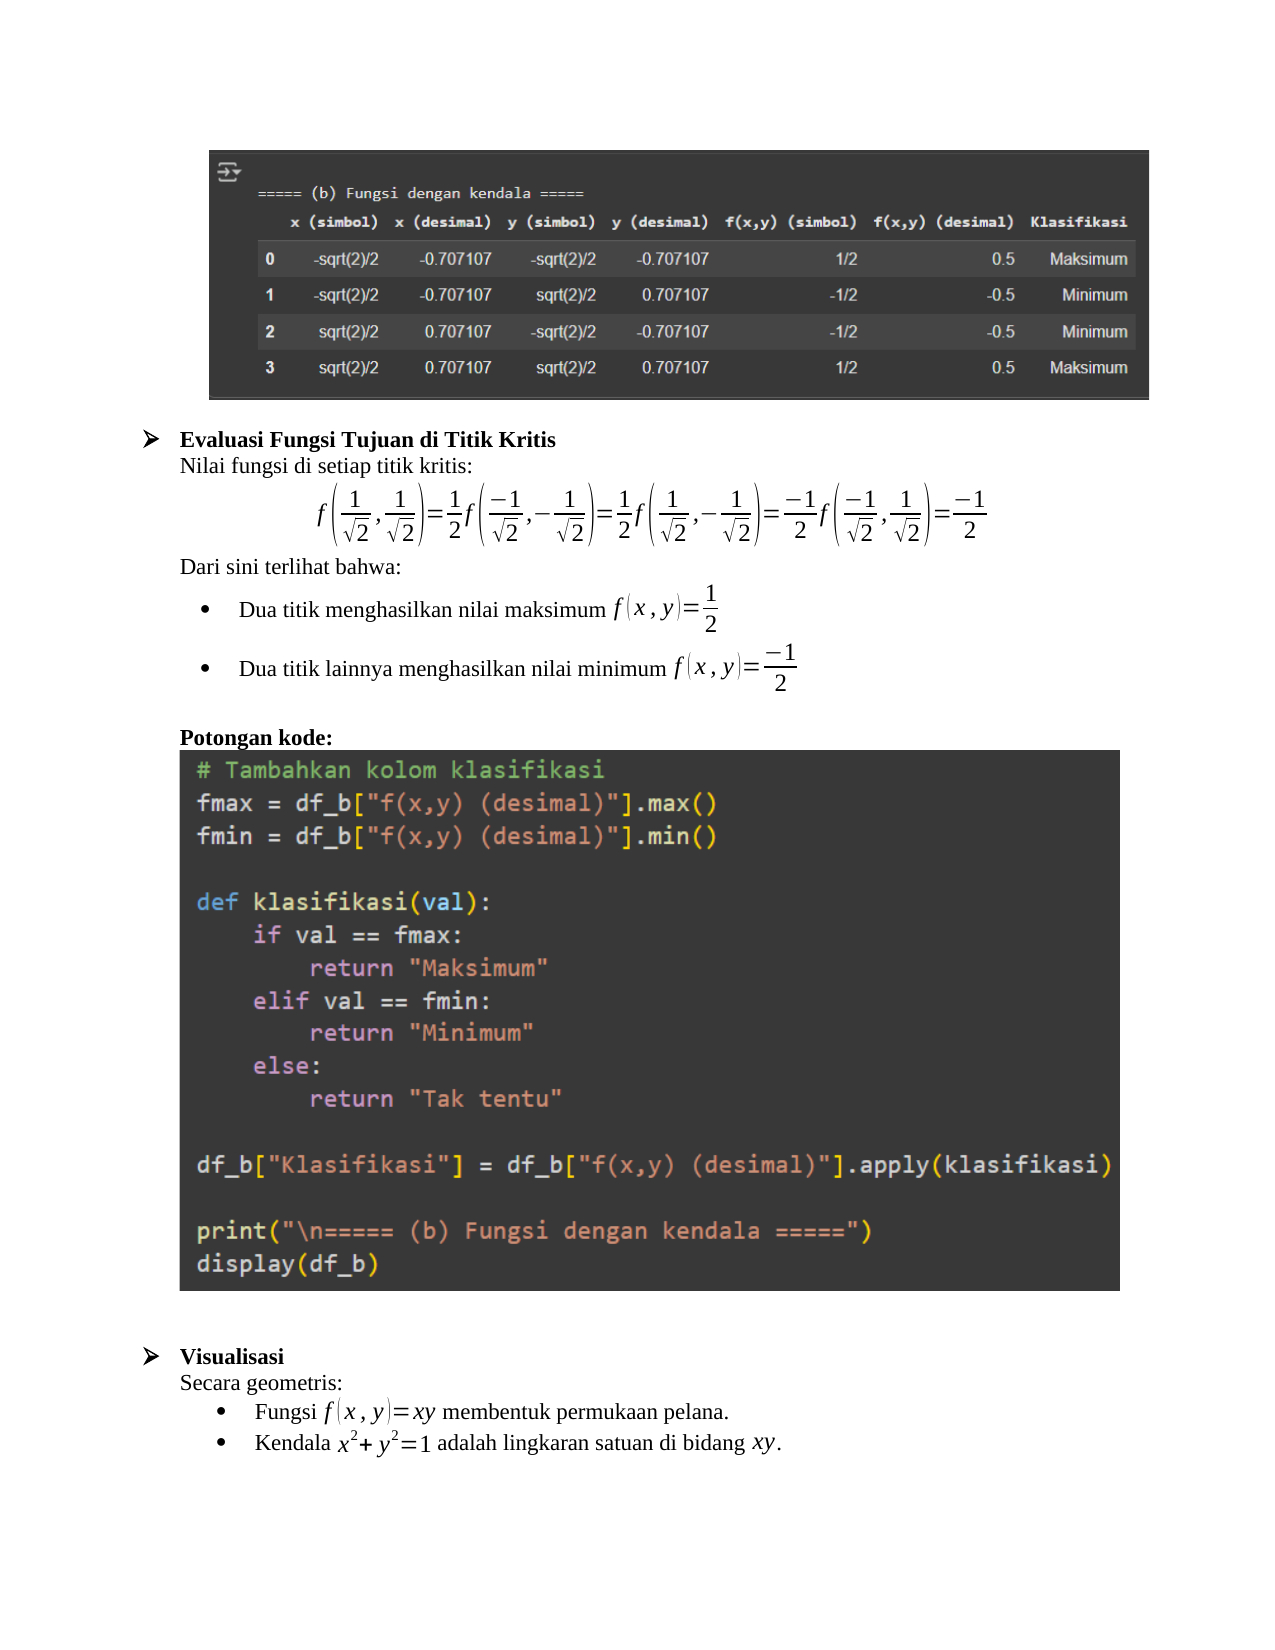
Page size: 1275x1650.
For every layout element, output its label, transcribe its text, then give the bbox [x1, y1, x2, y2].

list Nilai fungsi di setiap titik kritis: [179, 452, 1125, 478]
picture [179, 750, 1120, 1291]
list Potongan kode: [179, 724, 1125, 750]
list Dari sini terlihat bahwa: [179, 553, 1125, 579]
list Kendala adalah lingkaran satuan di bidang . [217, 1426, 1125, 1457]
list Dua titik menghasilkan nilai maksimum [201, 579, 1125, 638]
list Dua titik lainnya menghasilkan nilai minimum [201, 638, 1125, 697]
picture [209, 150, 1150, 400]
list Secara geometris: [179, 1369, 1125, 1396]
list Evaluasi Fungsi Tujuan di Titik Kritis [142, 426, 1125, 452]
list Visualisasi [142, 1343, 1125, 1369]
list Fungsi membentuk permukaan pelana. [217, 1396, 1125, 1426]
